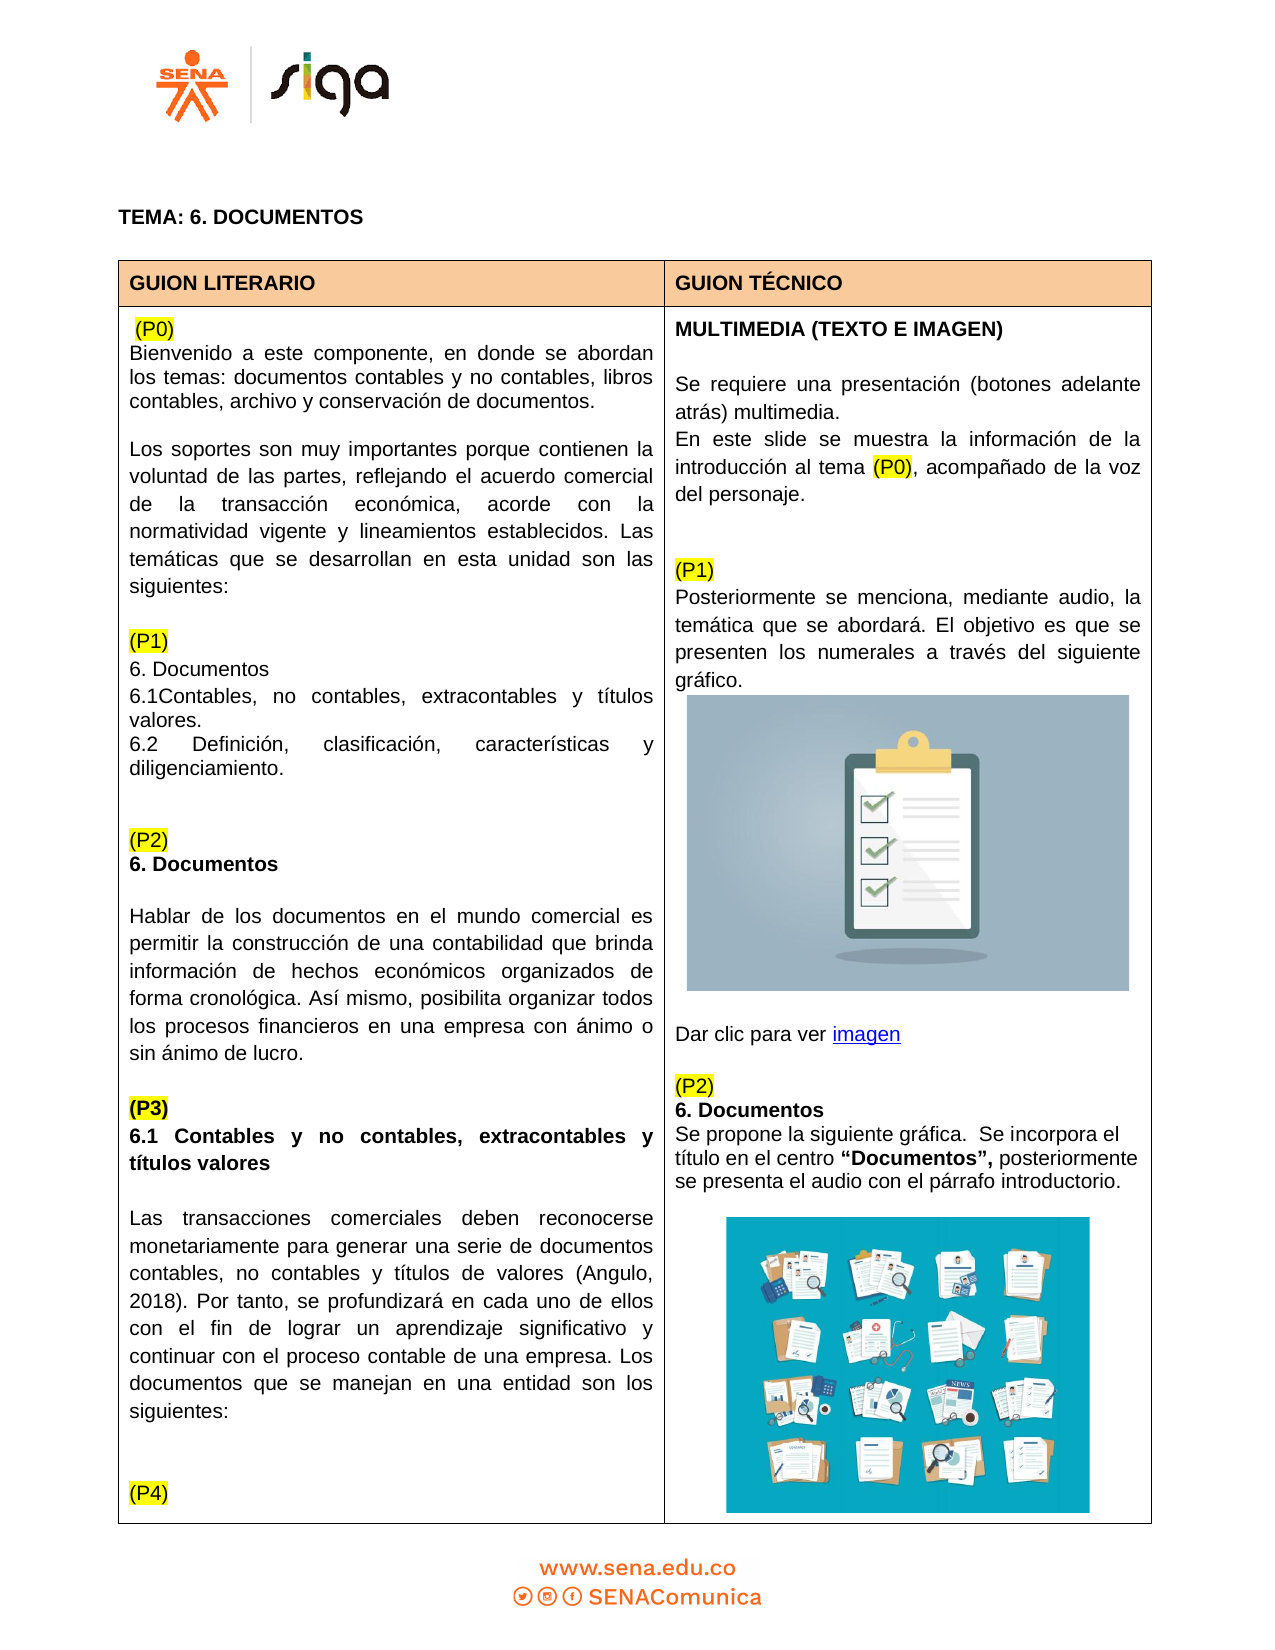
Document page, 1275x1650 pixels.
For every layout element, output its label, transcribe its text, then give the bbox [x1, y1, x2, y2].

table_header GUION LITERARIO [119, 261, 664, 306]
text TEMA: 6. DOCUMENTOS [118, 205, 1157, 229]
picture [726, 1217, 1090, 1513]
picture [686, 695, 1130, 991]
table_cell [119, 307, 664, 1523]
table_header GUION TÉCNICO [665, 261, 1151, 306]
picture [5, 42, 538, 128]
picture [513, 1556, 762, 1606]
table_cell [665, 307, 1151, 1523]
